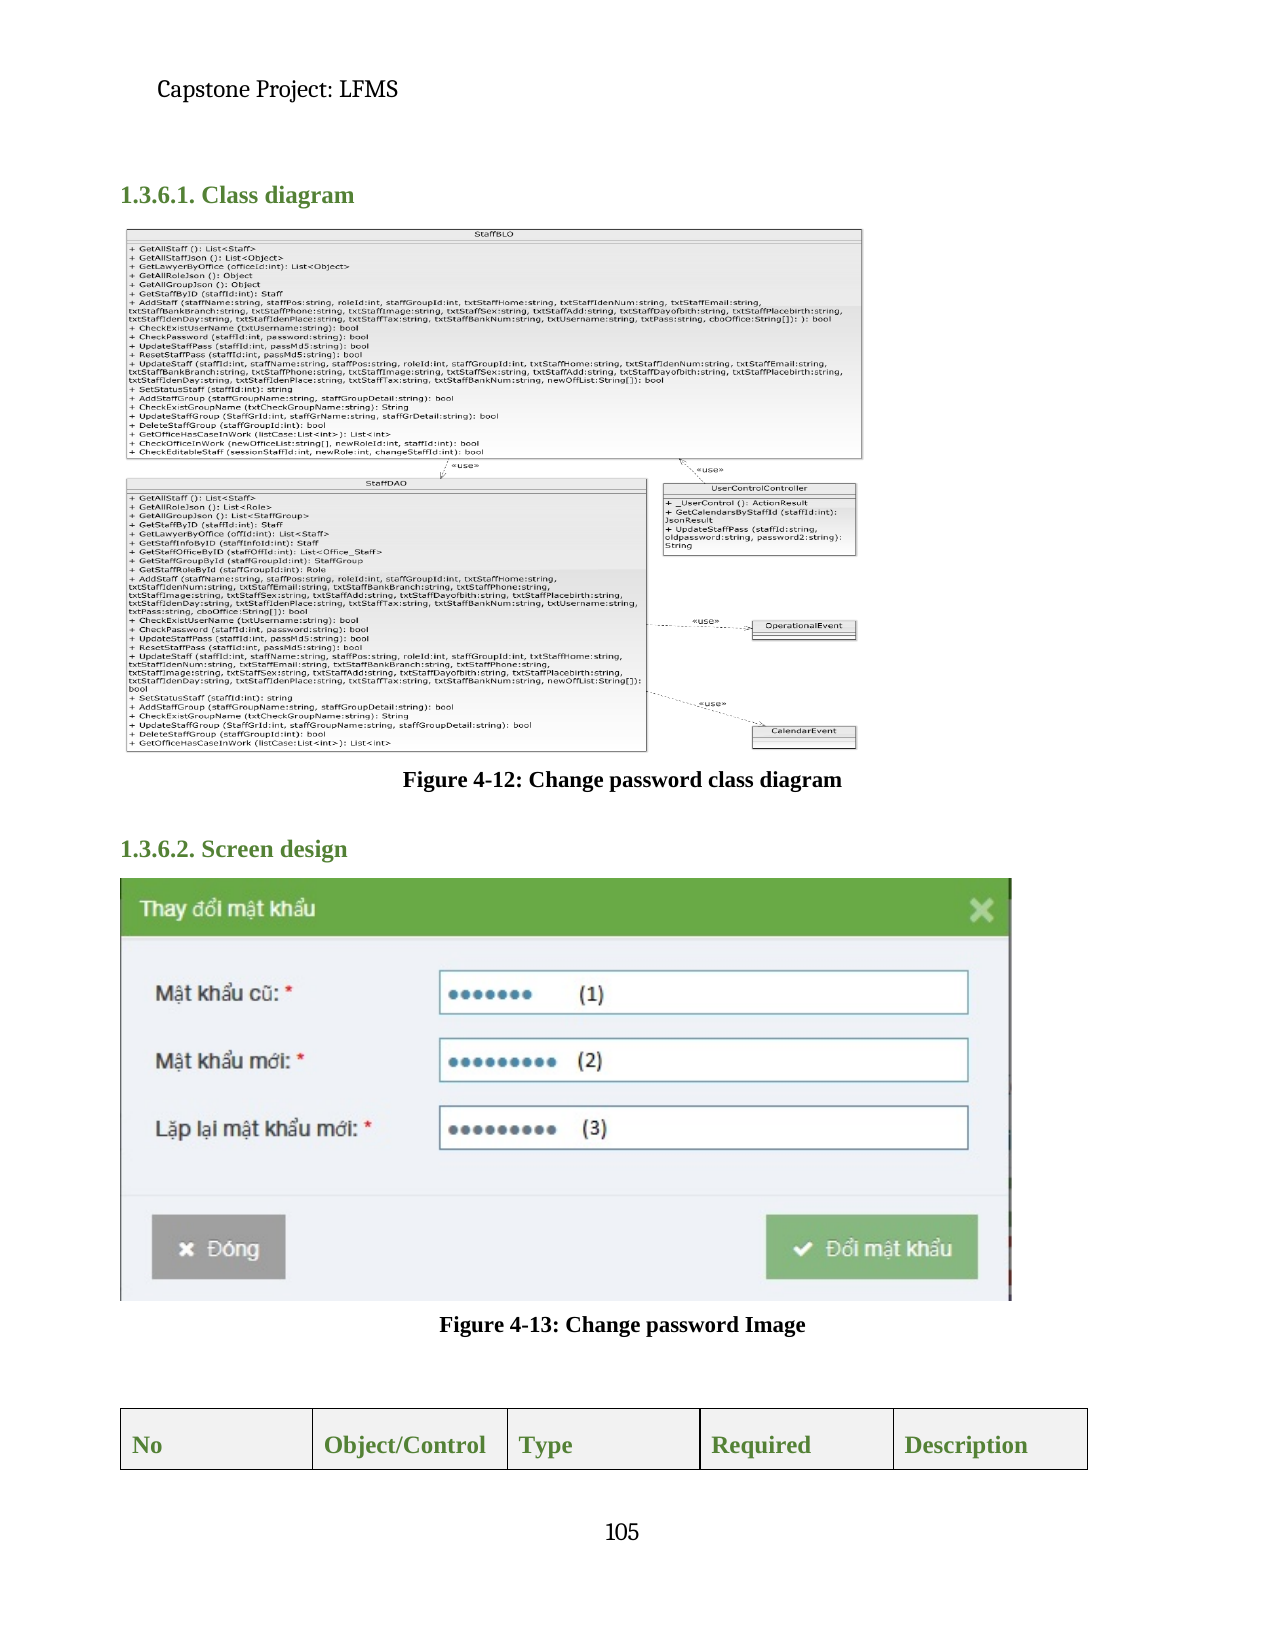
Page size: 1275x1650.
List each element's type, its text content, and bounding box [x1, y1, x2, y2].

picture [120, 878, 1012, 1301]
picture [120, 225, 868, 756]
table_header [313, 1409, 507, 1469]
subtitle Class diagram [120, 180, 1087, 209]
text Figure 4-13: Change password Image [157, 1311, 1087, 1338]
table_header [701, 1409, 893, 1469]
subtitle Screen design [120, 834, 1087, 863]
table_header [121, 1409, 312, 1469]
text Figure 4-12: Change password class diagram [157, 766, 1087, 792]
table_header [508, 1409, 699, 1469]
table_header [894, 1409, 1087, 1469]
